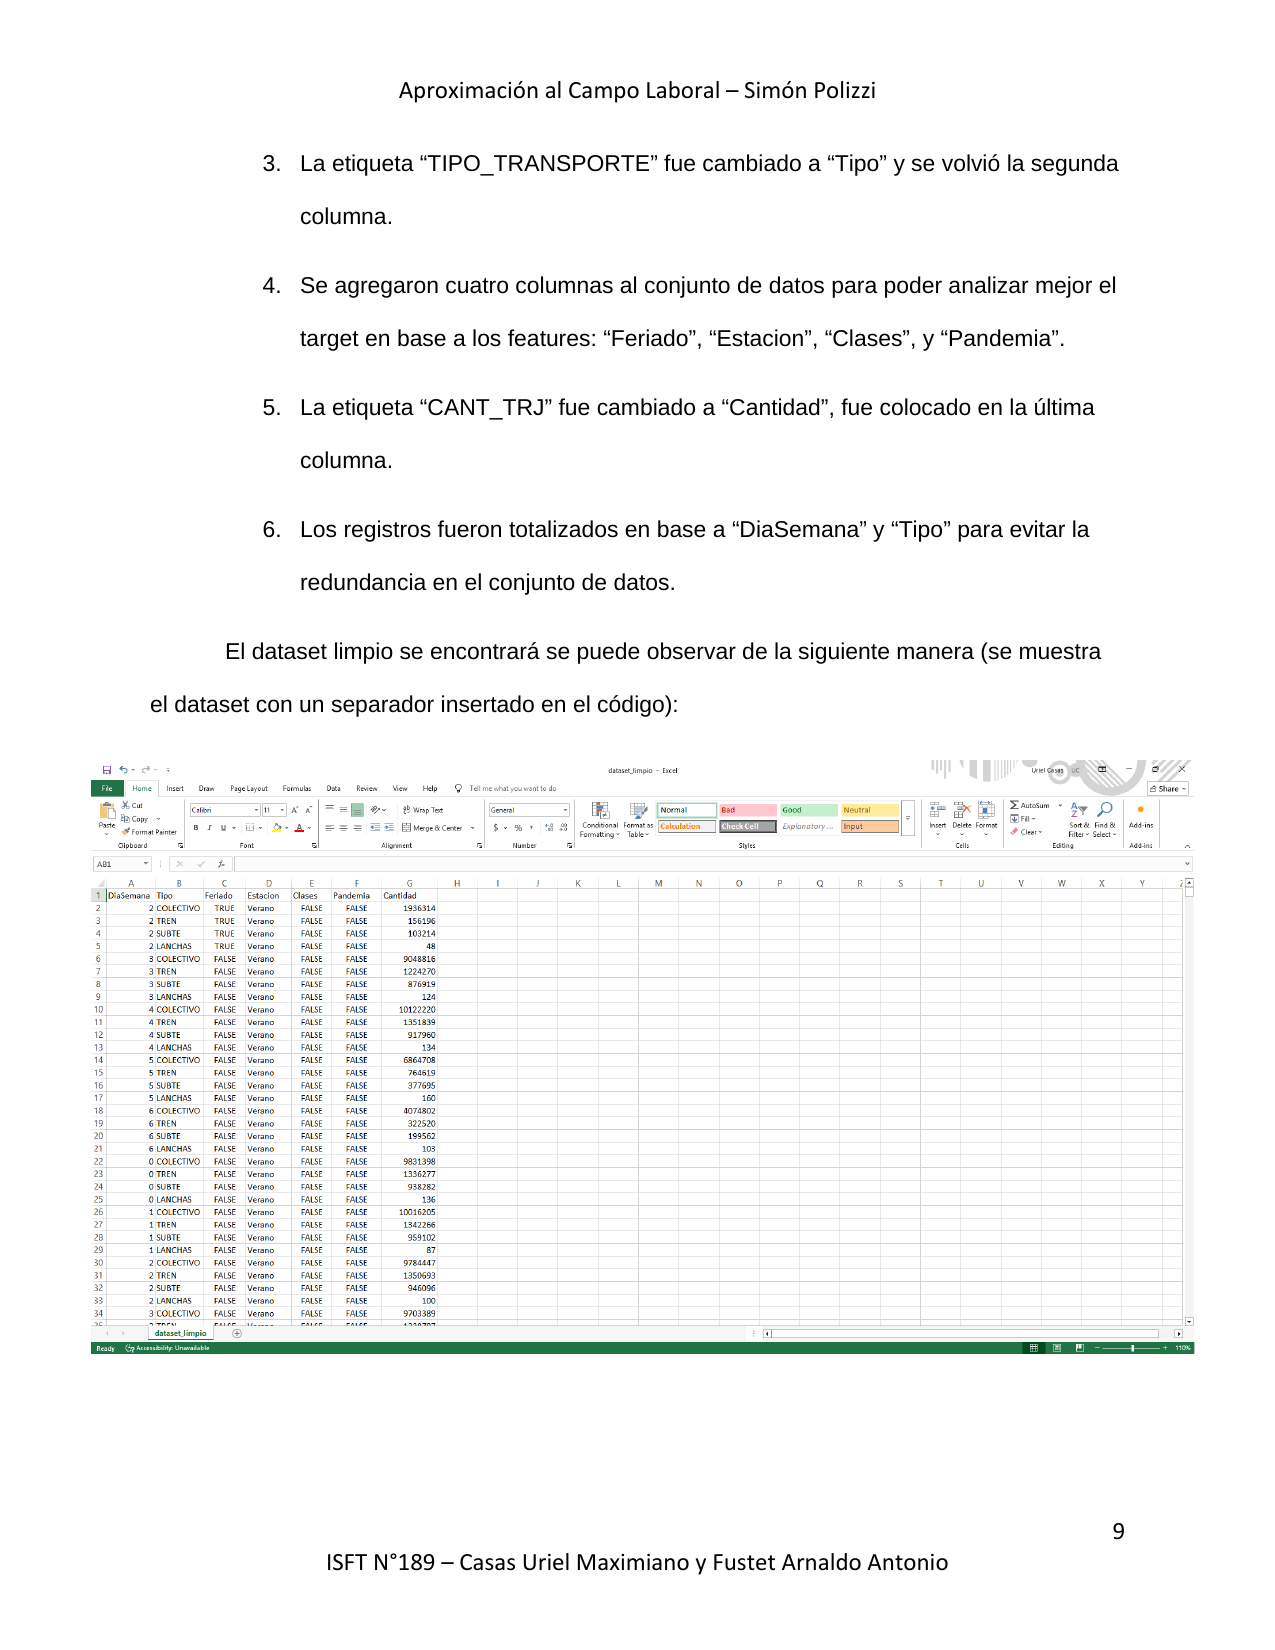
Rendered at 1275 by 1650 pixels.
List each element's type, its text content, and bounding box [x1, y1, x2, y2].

picture [91, 760, 1195, 1354]
list La etiqueta “CANT_TRJ” fue cambiado a “Cantidad”, fue colocado en la última columna. [262, 394, 1125, 473]
list La etiqueta “TIPO_TRANSPORTE” fue cambiado a “Tipo” y se volvió la segunda columna. [262, 150, 1125, 229]
list Se agregaron cuatro columnas al conjunto de datos para poder analizar mejor el target en base a los features: “Feriado”, “Estacion”, “Clases”, y “Pandemia”. [262, 272, 1125, 351]
list Los registros fueron totalizados en base a “DiaSemana” y “Tipo” para evitar la redundancia en el conjunto de datos. [262, 516, 1125, 595]
text El dataset limpio se encontrará se puede observar de la siguiente manera (se muestra el dataset con un separador insertado en el código): [150, 638, 1125, 717]
